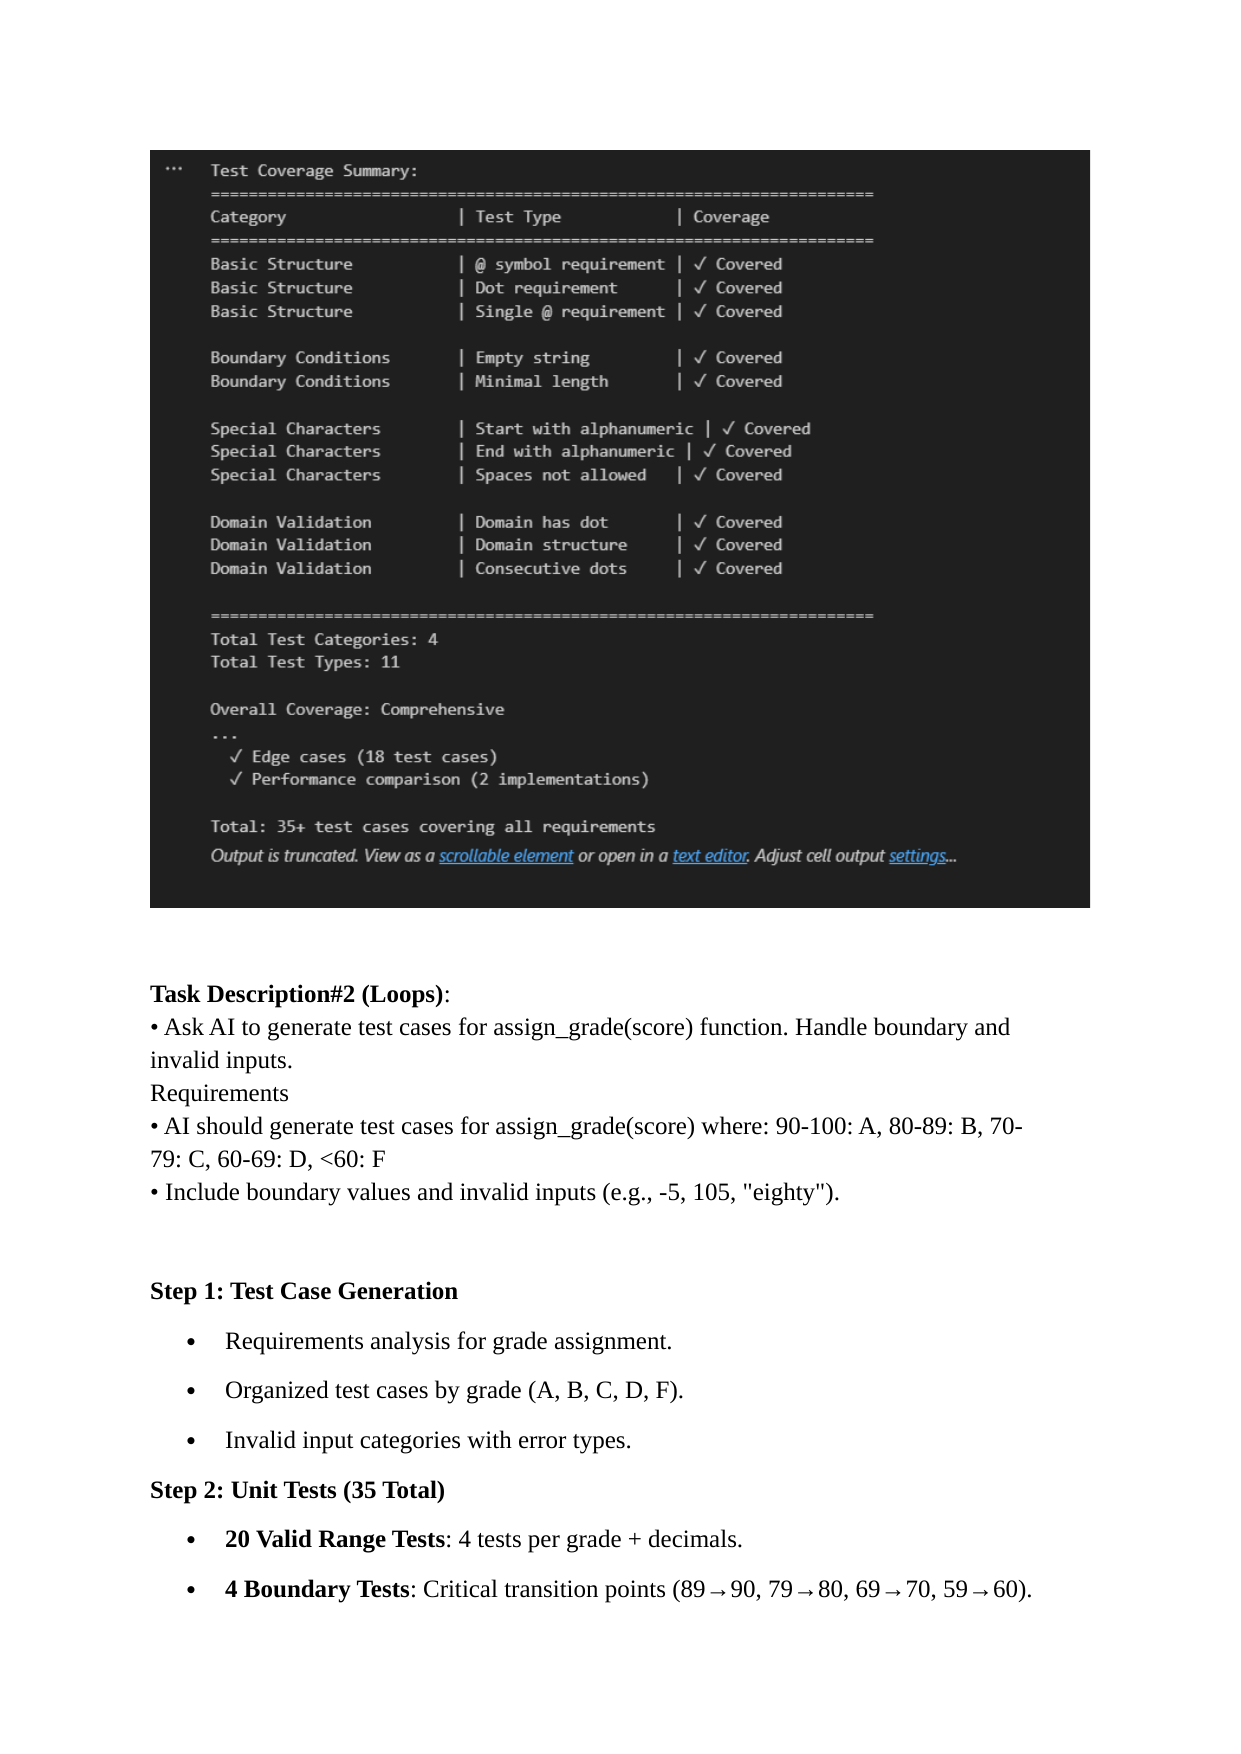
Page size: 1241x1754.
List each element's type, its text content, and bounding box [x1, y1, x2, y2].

list 20 Valid Range Tests: 4 tests per grade + decimals. [187, 1524, 1090, 1553]
list Invalid input categories with error types. [187, 1425, 1090, 1454]
list Organized test cases by grade (A, B, C, D, F). [187, 1376, 1090, 1404]
list 4 Boundary Tests: Critical transition points (89→90, 79→80, 69→70, 59→60). [187, 1574, 1090, 1603]
text Step 1: Test Case Generation [150, 1276, 1090, 1305]
text Task Description#2 (Loops): • Ask AI to generate test cases for assign_grade(score) function. Handle boundary and invalid inputs. Requirements • AI should generate test cases for assign_grade(score) where: 90-100: A, 80-89: B, 70- 79: C, 60-69: D, <60: F • Include boundary values and invalid inputs (e.g., -5, 105, "eighty"). [150, 979, 1090, 1206]
text Step 2: Unit Tests (35 Total) [150, 1475, 1090, 1504]
picture [150, 150, 1091, 908]
list Requirements analysis for grade assignment. [187, 1326, 1090, 1354]
